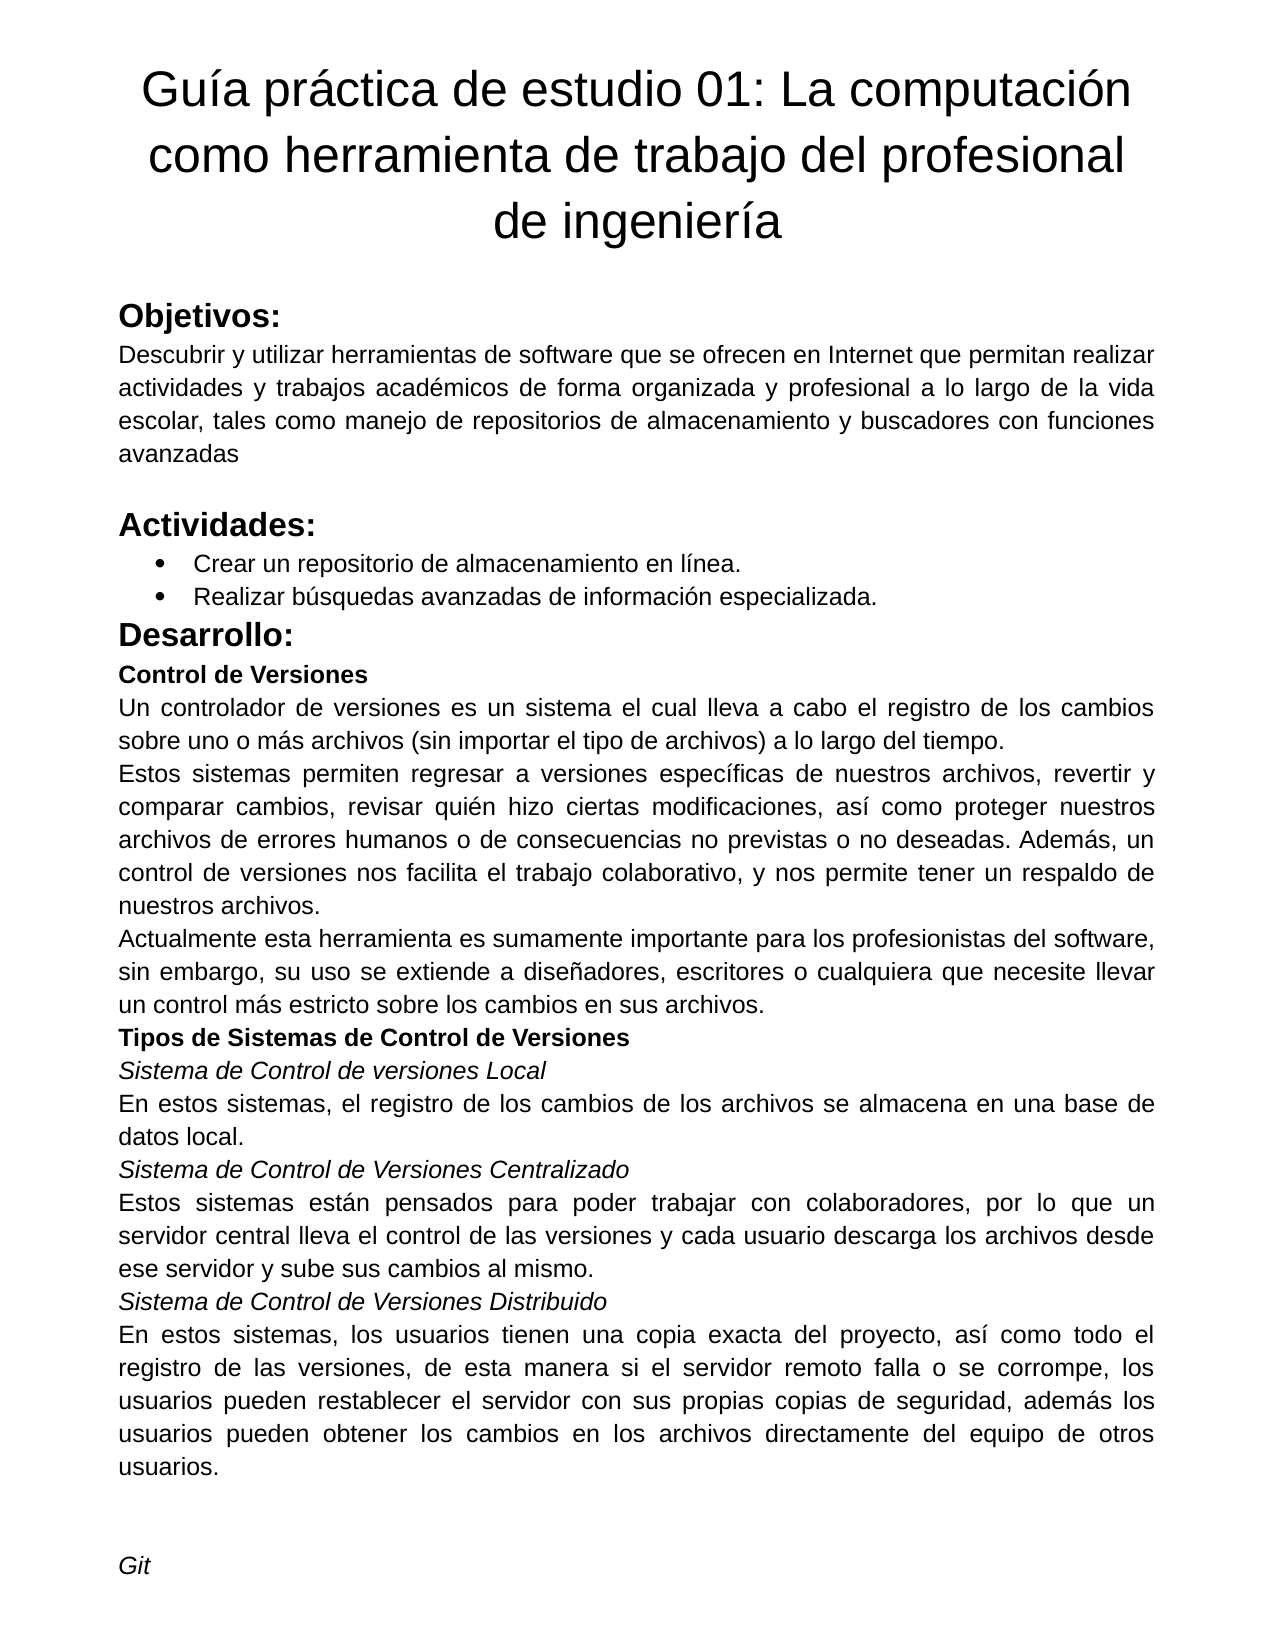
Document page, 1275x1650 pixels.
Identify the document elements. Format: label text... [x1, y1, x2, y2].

text Sistema de Control de versiones Local [118, 1056, 1157, 1084]
text Actividades: [118, 505, 1157, 543]
list Realizar búsquedas avanzadas de información especializada. [156, 582, 1157, 611]
text Guía práctica de estudio 01: La computación como herramienta de trabajo del profesional de ingeniería [118, 59, 1157, 249]
text Objetivos: [118, 296, 1157, 334]
text Control de Versiones [118, 659, 1157, 688]
text Un controlador de versiones es un sistema el cual lleva a cabo el registro de los cambios sobre uno o más archivos (sin importar el tipo de archivos) a lo largo del tiempo. [118, 693, 1157, 754]
text Descubrir y utilizar herramientas de software que se ofrecen en Internet que permitan realizar actividades y trabajos académicos de forma organizada y profesional a lo largo de la vida escolar, tales como manejo de repositorios de almacenamiento y buscadores con funciones avanzadas [118, 340, 1157, 468]
text Sistema de Control de Versiones Distribuido [118, 1287, 1157, 1316]
text Desarrollo: [118, 615, 1157, 654]
list Crear un repositorio de almacenamiento en línea. [156, 549, 1157, 578]
text Estos sistemas están pensados para poder trabajar con colaboradores, por lo que un servidor central lleva el control de las versiones y cada usuario descarga los archivos desde ese servidor y sube sus cambios al mismo. [118, 1188, 1157, 1283]
text Actualmente esta herramienta es sumamente importante para los profesionistas del software, sin embargo, su uso se extiende a diseñadores, escritores o cualquiera que necesite llevar un control más estricto sobre los cambios en sus archivos. [118, 924, 1157, 1018]
text Git [118, 1551, 1157, 1580]
text En estos sistemas, el registro de los cambios de los archivos se almacena en una base de datos local. [118, 1089, 1157, 1151]
text Sistema de Control de Versiones Centralizado [118, 1155, 1157, 1184]
text Estos sistemas permiten regresar a versiones específicas de nuestros archivos, revertir y comparar cambios, revisar quién hizo ciertas modificaciones, así como proteger nuestros archivos de errores humanos o de consecuencias no previstas o no deseadas. Además, un control de versiones nos facilita el trabajo colaborativo, y nos permite tener un respaldo de nuestros archivos. [118, 759, 1157, 919]
text Tipos de Sistemas de Control de Versiones [118, 1023, 1157, 1052]
text En estos sistemas, los usuarios tienen una copia exacta del proyecto, así como todo el registro de las versiones, de esta manera si el servidor remoto falla o se corrompe, los usuarios pueden restablecer el servidor con sus propias copias de seguridad, además los usuarios pueden obtener los cambios en los archivos directamente del equipo de otros usuarios. [118, 1320, 1157, 1481]
